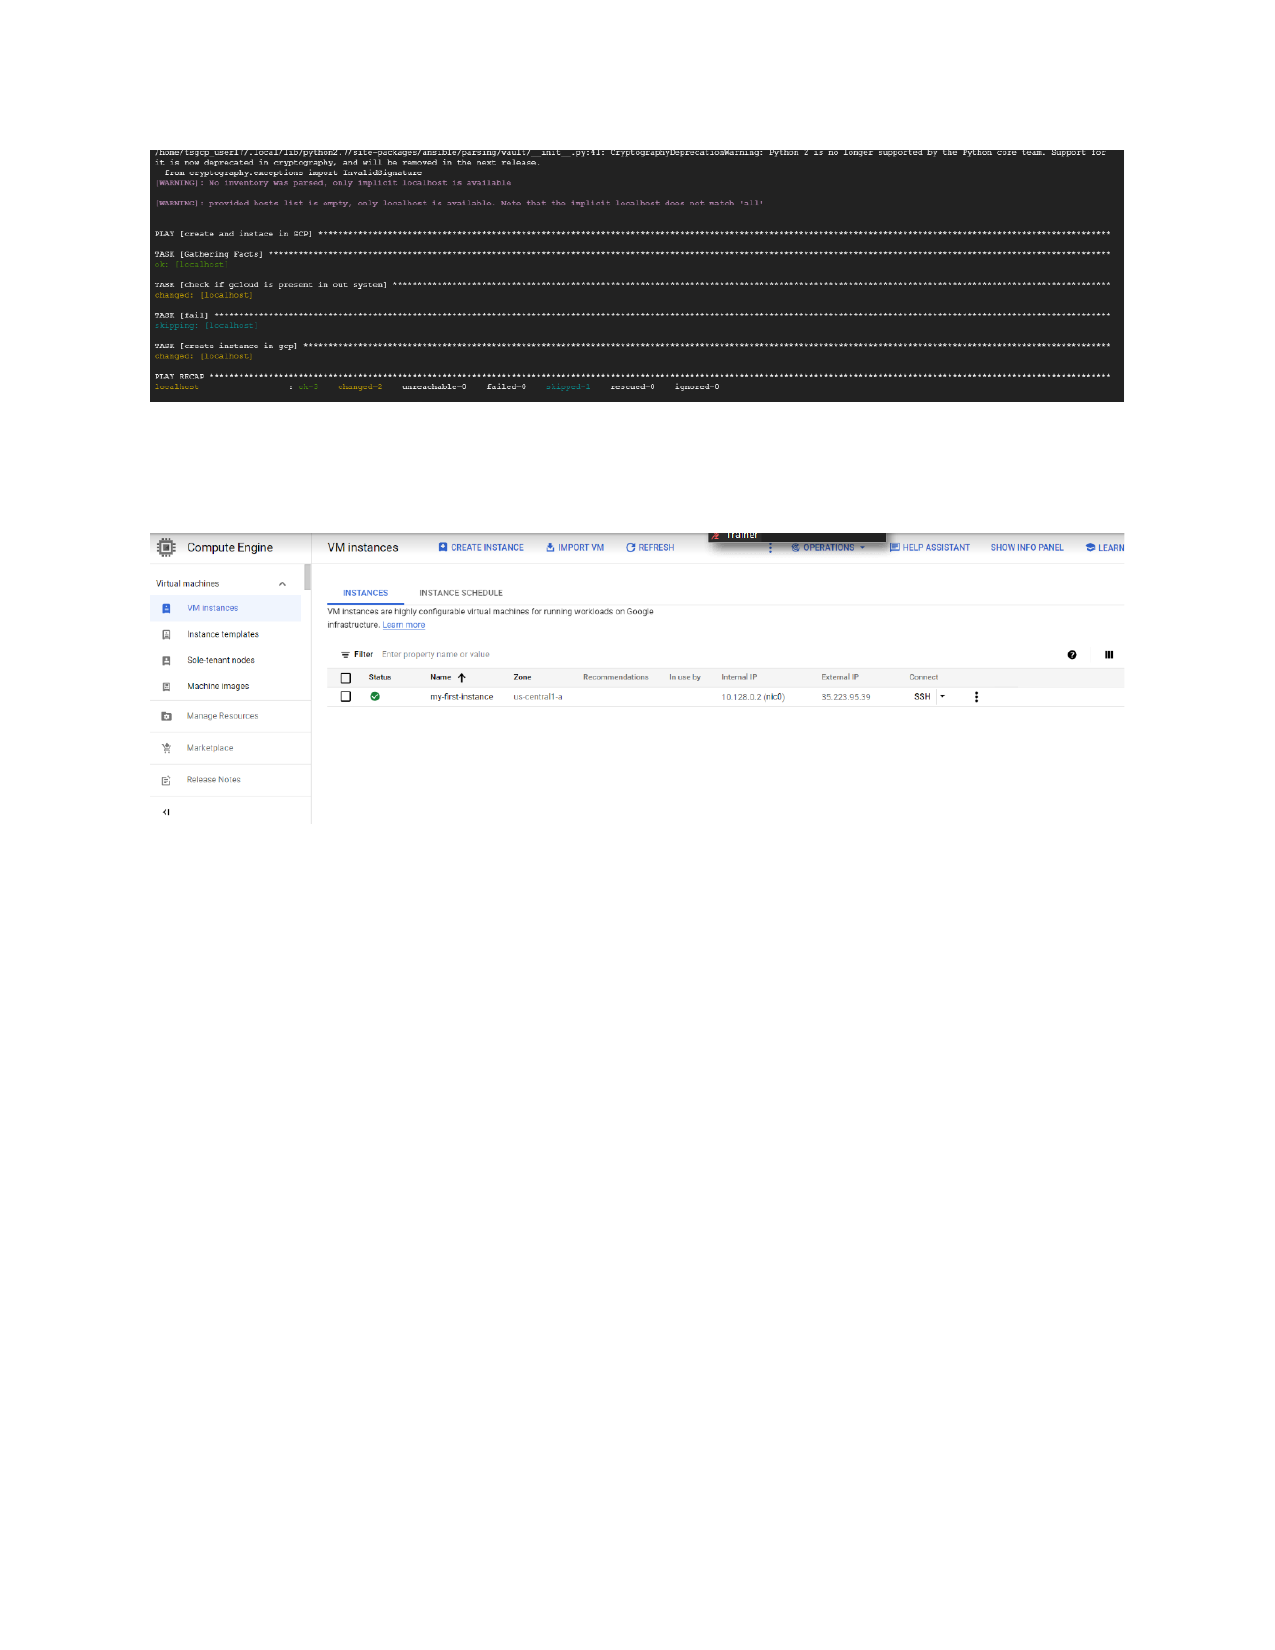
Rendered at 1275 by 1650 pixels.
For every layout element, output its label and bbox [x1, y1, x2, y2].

picture [150, 533, 1125, 824]
picture [150, 150, 1125, 402]
